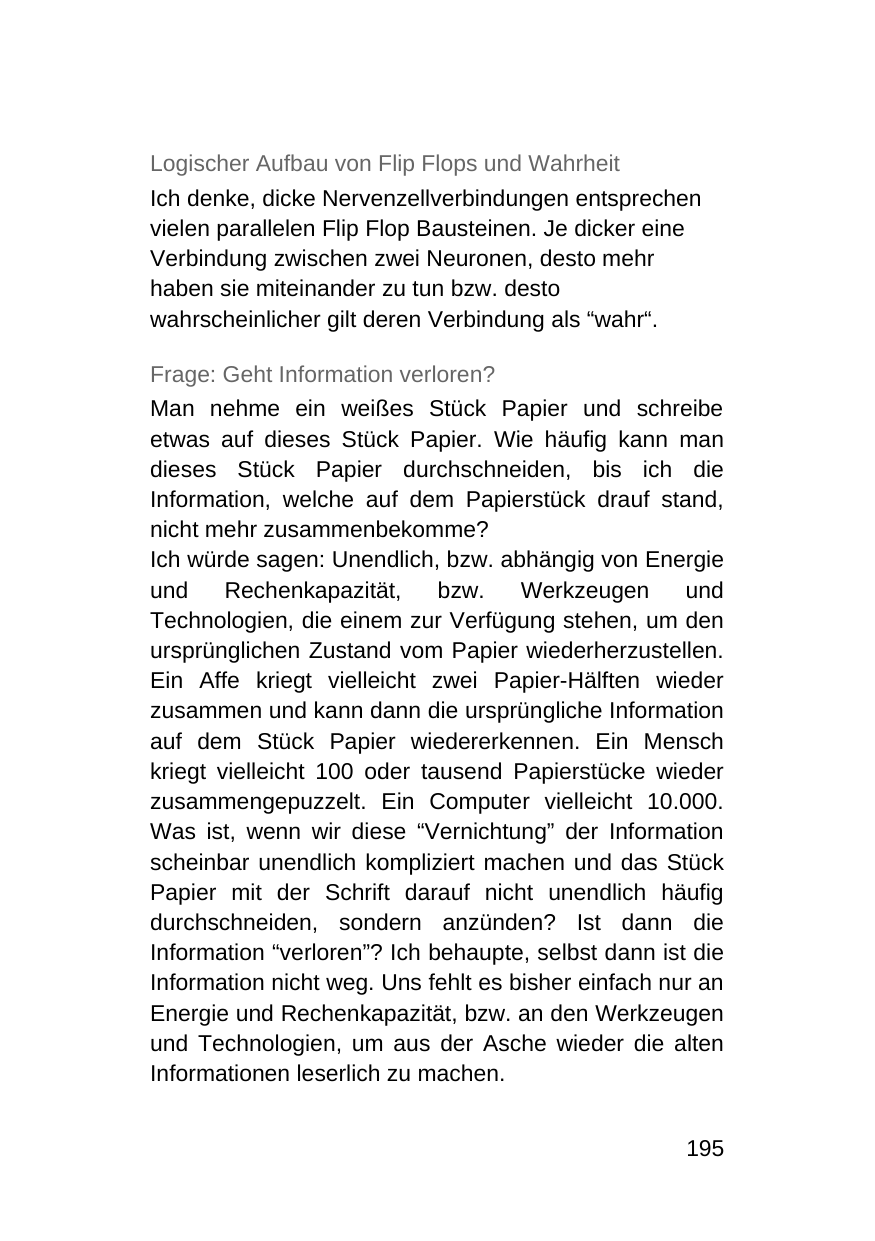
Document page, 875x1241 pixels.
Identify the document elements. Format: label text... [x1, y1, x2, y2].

text Man nehme ein weißes Stück Papier und schreibe etwas auf dieses Stück Papier. Wie häufig kann man dieses Stück Papier durchschneiden, bis ich die Information, welche auf dem Papierstück drauf stand, nicht mehr zusammenbekomme? [150, 395, 724, 543]
subtitle Logischer Aufbau von Flip Flops und Wahrheit [150, 150, 724, 176]
text Ich denke, dicke Nervenzellverbindungen entsprechen vielen parallelen Flip Flop Bausteinen. Je dicker eine Verbindung zwischen zwei Neuronen, desto mehr haben sie miteinander zu tun bzw. desto wahrscheinlicher gilt deren Verbindung als “wahr“. [150, 185, 724, 332]
text Ich würde sagen: Unendlich, bzw. abhängig von Energie und Rechenkapazität, bzw. Werkzeugen und Technologien, die einem zur Verfügung stehen, um den ursprünglichen Zustand vom Papier wiederherzustellen. Ein Affe kriegt vielleicht zwei Papier-Hälften wieder zusammen und kann dann die ursprüngliche Information auf dem Stück Papier wiedererkennen. Ein Mensch kriegt vielleicht 100 oder tausend Papierstücke wieder zusammengepuzzelt. Ein Computer vielleicht 10.000. Was ist, wenn wir diese “Vernichtung” der Information scheinbar unendlich kompliziert machen und das Stück Papier mit der Schrift darauf nicht unendlich häufig durchschneiden, sondern anzünden? Ist dann die Information “verloren”? Ich behaupte, selbst dann ist die Information nicht weg. Uns fehlt es bisher einfach nur an Energie und Rechenkapazität, bzw. an den Werkzeugen und Technologien, um aus der Asche wieder die alten Informationen leserlich zu machen. [150, 546, 724, 1086]
subtitle Frage: Geht Information verloren? [150, 361, 724, 387]
